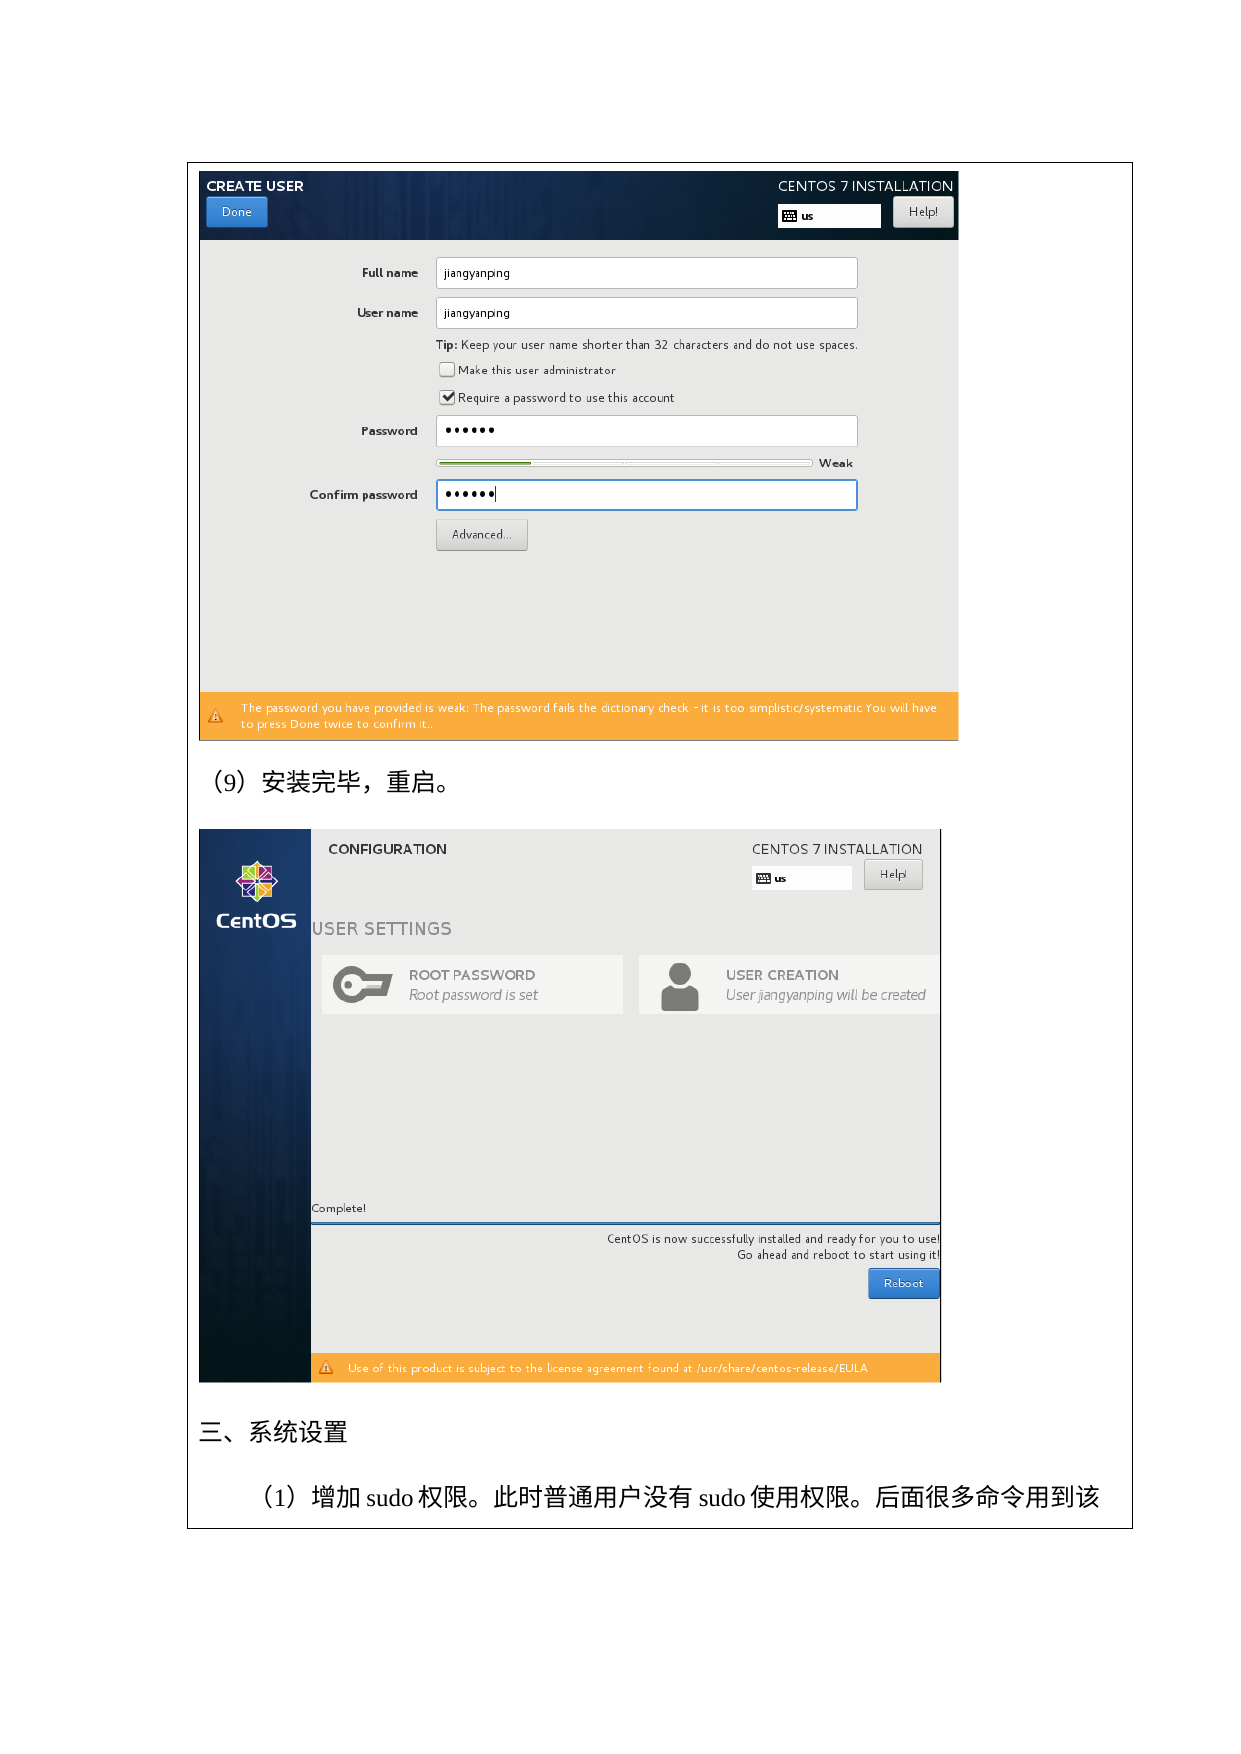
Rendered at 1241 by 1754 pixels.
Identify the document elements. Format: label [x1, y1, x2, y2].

table_cell [188, 163, 1132, 1528]
picture [198, 170, 959, 741]
picture [198, 828, 942, 1383]
